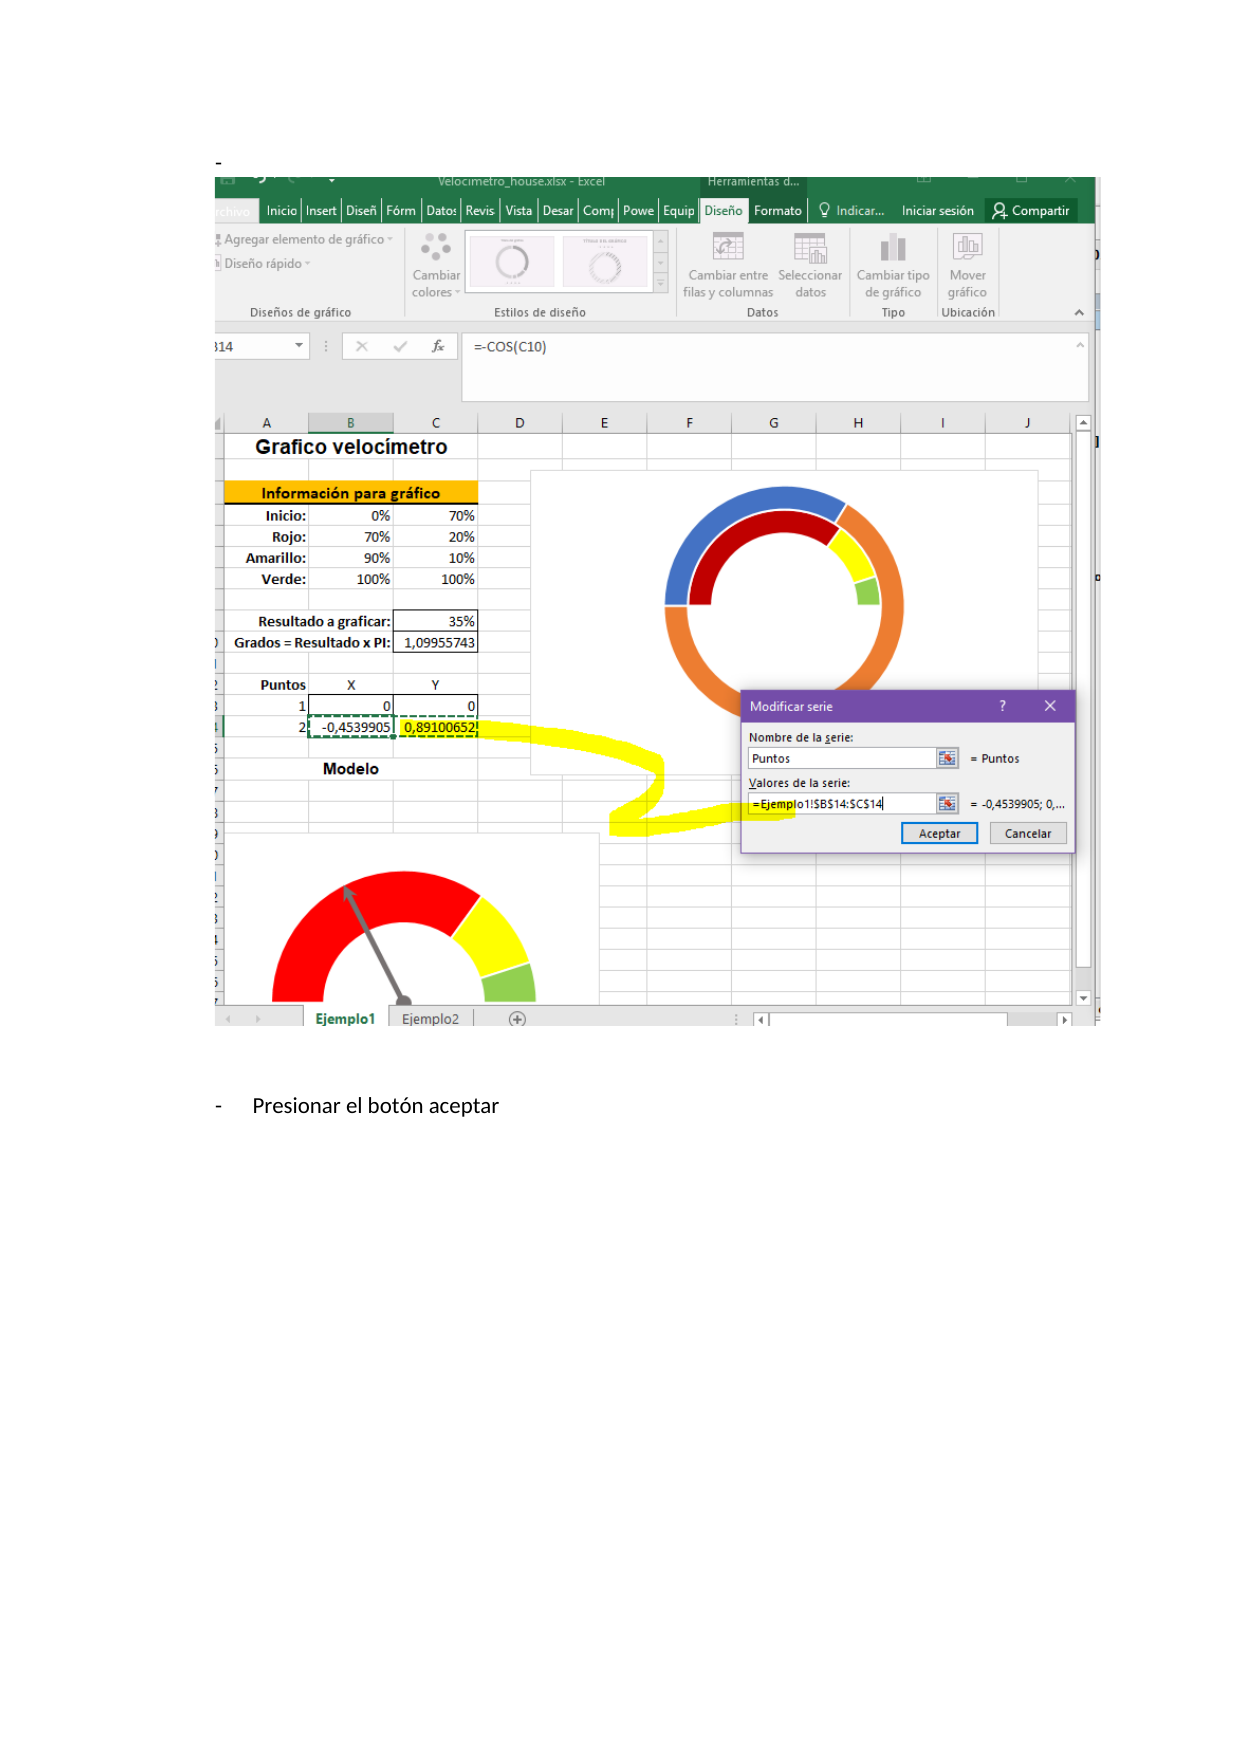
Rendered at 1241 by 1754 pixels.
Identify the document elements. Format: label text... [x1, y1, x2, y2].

list Presionar el botón aceptar [215, 1091, 1063, 1119]
picture [214, 177, 1101, 1026]
